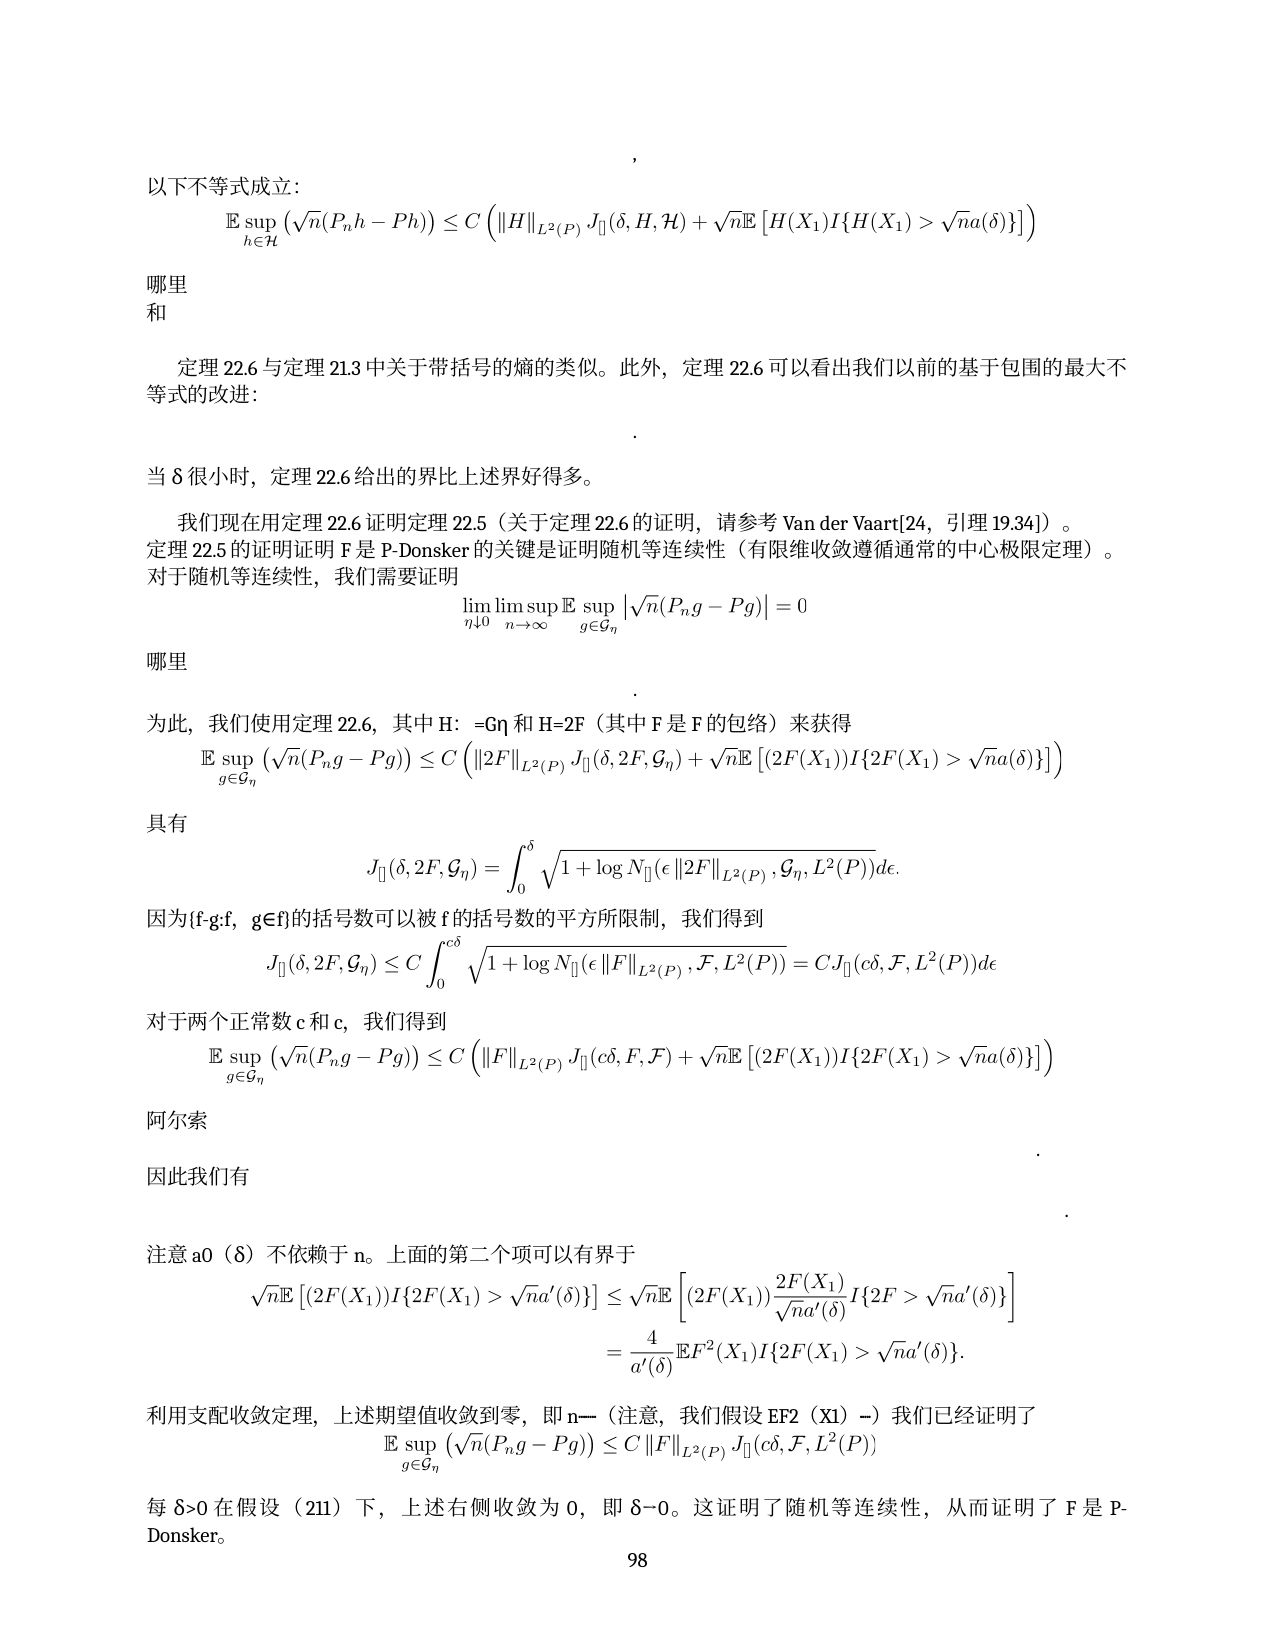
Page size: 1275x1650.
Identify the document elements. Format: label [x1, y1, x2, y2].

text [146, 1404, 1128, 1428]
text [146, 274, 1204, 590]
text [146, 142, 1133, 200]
picture [225, 203, 1035, 247]
picture [200, 740, 1062, 787]
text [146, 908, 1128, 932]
picture [462, 593, 807, 634]
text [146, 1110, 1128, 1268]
picture [383, 1431, 876, 1473]
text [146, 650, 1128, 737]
picture [208, 1038, 1052, 1085]
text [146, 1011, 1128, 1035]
picture [250, 1271, 1014, 1378]
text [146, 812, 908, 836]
picture [266, 935, 997, 989]
picture [366, 839, 899, 894]
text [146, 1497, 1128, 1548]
